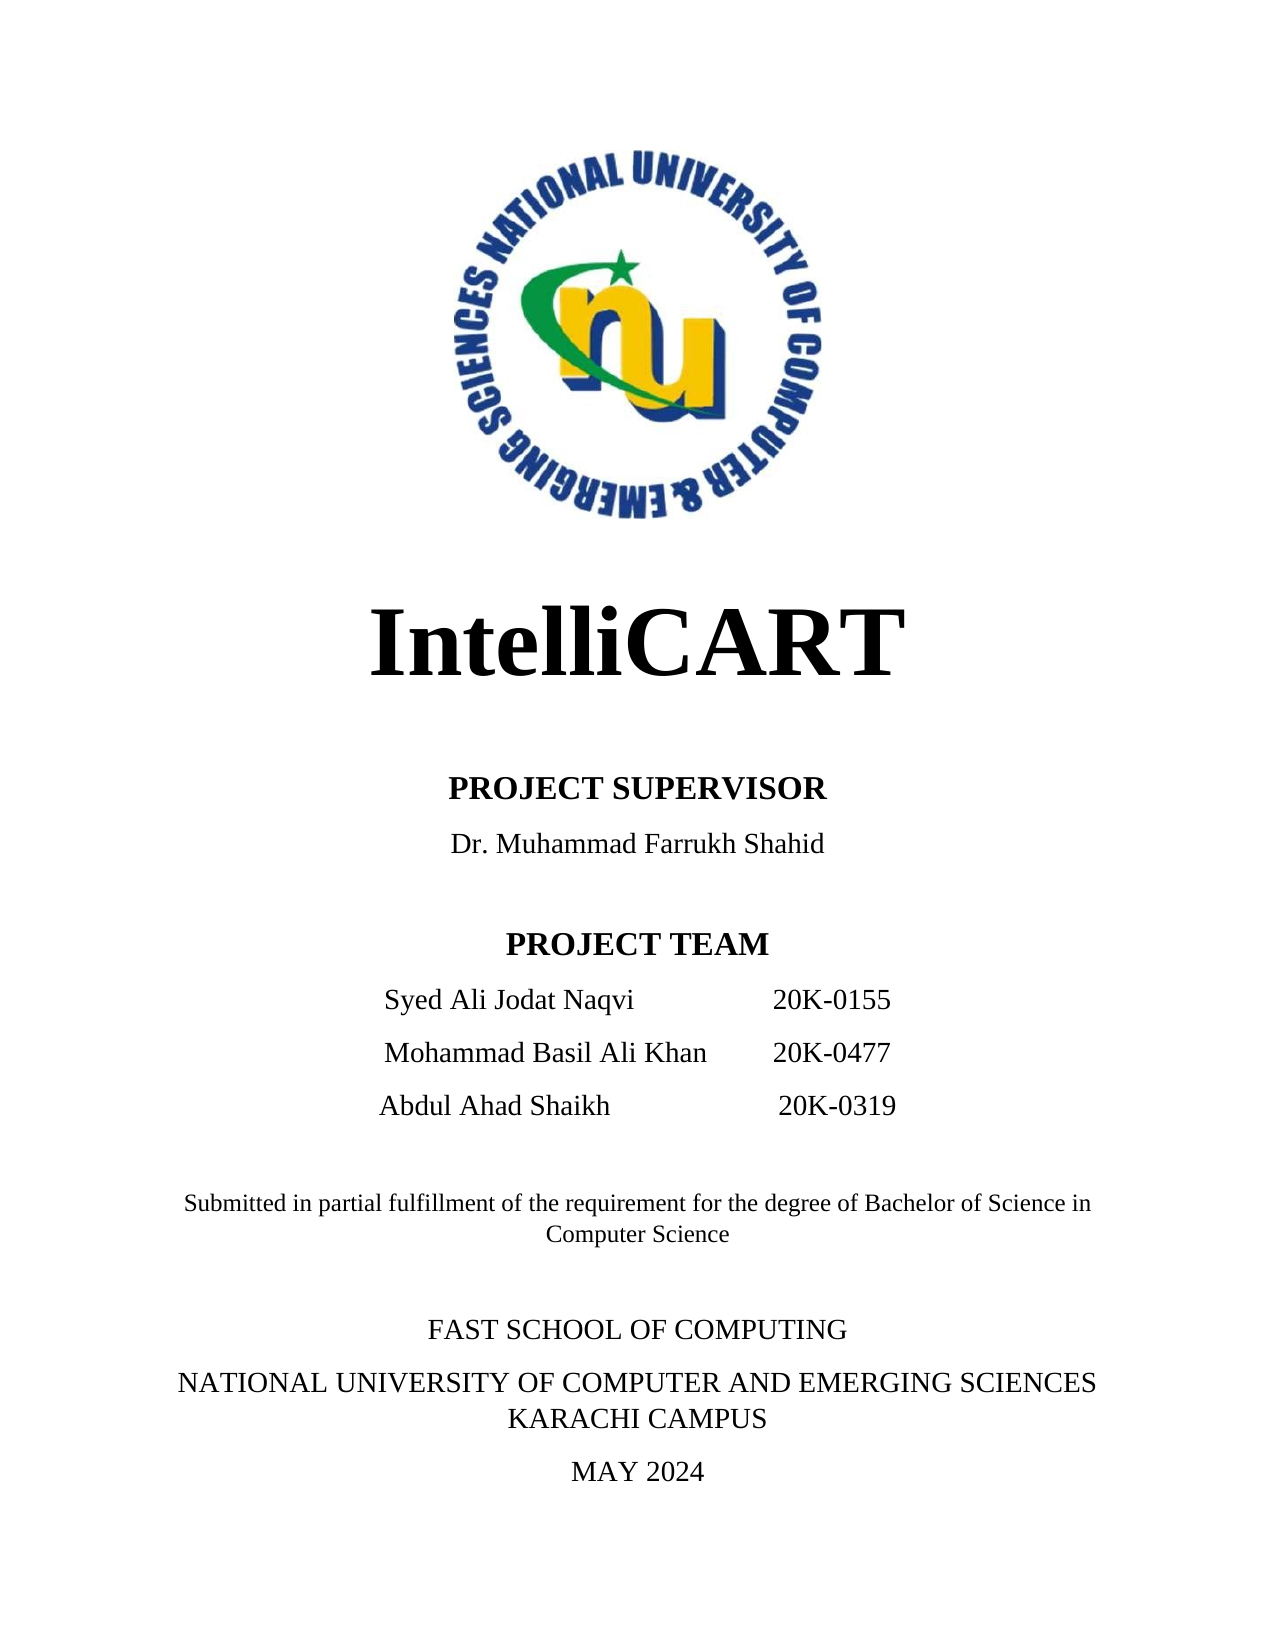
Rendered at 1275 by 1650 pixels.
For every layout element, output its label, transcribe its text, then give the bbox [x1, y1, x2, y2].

text Mohammad Basil Ali Khan 20K-0477 [150, 1035, 1125, 1068]
picture [453, 150, 822, 519]
text PROJECT SUPERVISOR [150, 768, 1125, 806]
text Syed Ali Jodat Naqvi 20K-0155 [150, 982, 1125, 1016]
text NATIONAL UNIVERSITY OF COMPUTER AND EMERGING SCIENCES KARACHI CAMPUS [150, 1365, 1125, 1434]
text PROJECT TEAM [150, 924, 1125, 962]
text Abdul Ahad Shaikh 20K-0319 [150, 1088, 1125, 1121]
text FAST SCHOOL OF COMPUTING [150, 1312, 1125, 1346]
text MAY 2024 [150, 1454, 1125, 1487]
text IntelliCART [150, 582, 1125, 697]
text Dr. Muhammad Farrukh Shahid [150, 826, 1125, 860]
text Submitted in partial fulfillment of the requirement for the degree of Bachelor of Science in Computer Science [150, 1188, 1125, 1248]
